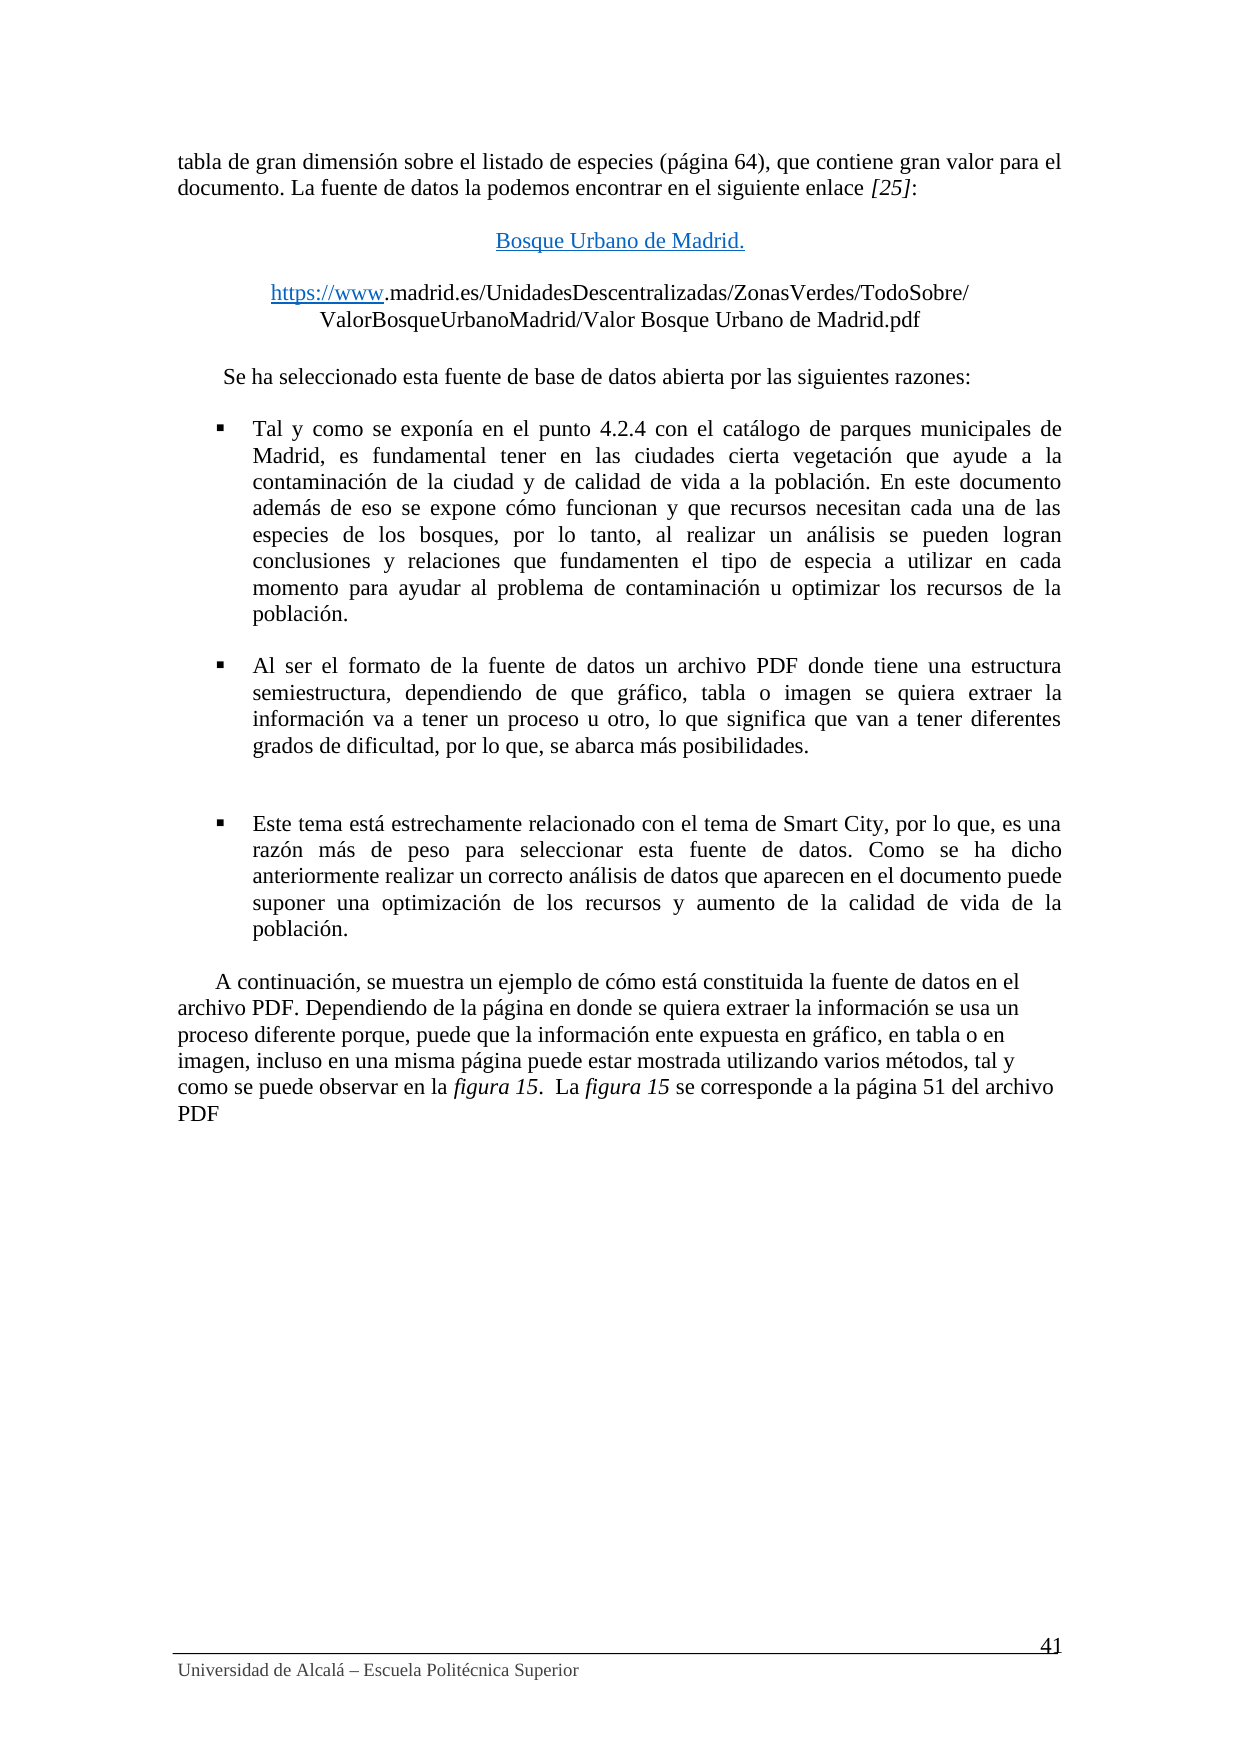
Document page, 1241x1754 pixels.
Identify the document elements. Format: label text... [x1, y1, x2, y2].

list Tal y como se exponía en el punto 4.2.4 con el catálogo de parques municipales de Madrid, es fundamental tener en las ciudades cierta vegetación que ayude a la contaminación de la ciudad y de calidad de vida a la población. En este documento además de eso se expone cómo funcionan y que recursos necesitan cada una de las especies de los bosques, por lo tanto, al realizar un análisis se pueden logran conclusiones y relaciones que fundamenten el tipo de especia a utilizar en cada momento para ayudar al problema de contaminación u optimizar los recursos de la población. [215, 415, 1063, 626]
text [177, 148, 1063, 200]
text Bosque Urbano de Madrid. [177, 227, 1063, 253]
text Se ha seleccionado esta fuente de base de datos abierta por las siguientes razones: [177, 363, 1063, 389]
text A continuación, se muestra un ejemplo de cómo está constituida la fuente de datos en el archivo PDF. Dependiendo de la página en donde se quiera extraer la información se usa un proceso diferente porque, puede que la información ente expuesta en gráfico, en tabla o en imagen, incluso en una misma página puede estar mostrada utilizando varios métodos, tal y como se puede observar en la figura 15. La figura 15 se corresponde a la página 51 del archivo PDF [177, 968, 1063, 1126]
text https://www.madrid.es/UnidadesDescentralizadas/ZonasVerdes/TodoSobre/ValorBosqueUrbanoMadrid/Valor Bosque Urbano de Madrid.pdf [177, 279, 1063, 332]
list Este tema está estrechamente relacionado con el tema de Smart City, por lo que, es una razón más de peso para seleccionar esta fuente de datos. Como se ha dicho anteriormente realizar un correcto análisis de datos que aparecen en el documento puede suponer una optimización de los recursos y aumento de la calidad de vida de la población. [215, 810, 1063, 942]
list Al ser el formato de la fuente de datos un archivo PDF donde tiene una estructura semiestructura, dependiendo de que gráfico, tabla o imagen se quiera extraer la información va a tener un proceso u otro, lo que significa que van a tener diferentes grados de dificultad, por lo que, se abarca más posibilidades. [215, 653, 1063, 758]
